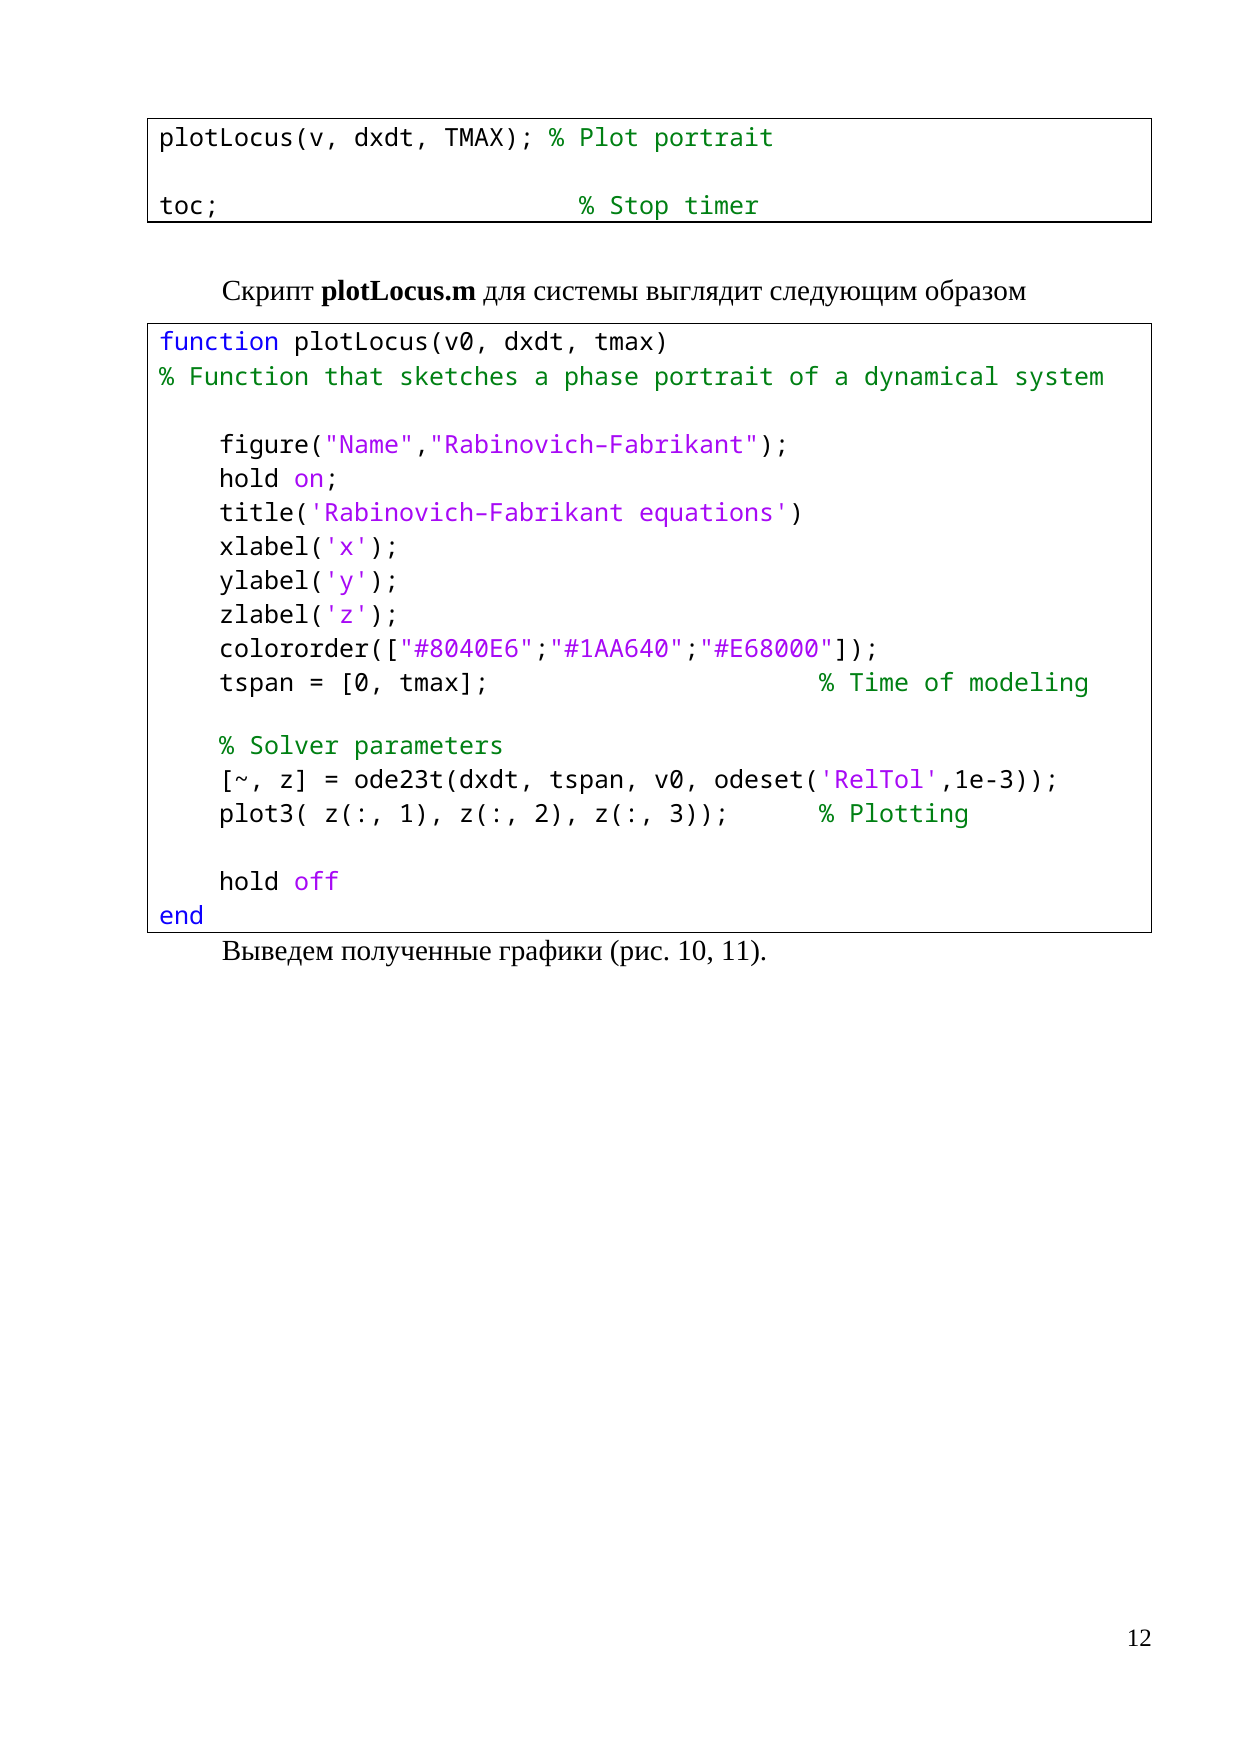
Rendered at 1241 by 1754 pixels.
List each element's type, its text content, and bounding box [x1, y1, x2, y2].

list Скрипт plotLocus.m для системы выглядит следующим образом [148, 273, 1152, 306]
table_header function plotLocus(v0, dxdt, tmax) % Function that sketches a phase portrait of a dynamical system figure("Name","Rabinovich–Fabrikant"); hold on; title('Rabinovich–Fabrikant equations') xlabel('x'); ylabel('y'); zlabel('z'); colororder(["#8040E6";"#1AA640";"#E68000"]); tspan = [0, tmax]; % Time of modeling % Solver parameters [~, z] = ode23t(dxdt, tspan, v0, odeset('RelTol',1e-3)); plot3( z(:, 1), z(:, 2), z(:, 3)); % Plotting hold off end [148, 324, 1151, 932]
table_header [148, 119, 1151, 221]
list Выведем полученные графики (рис. 10, 11). [148, 933, 1152, 966]
